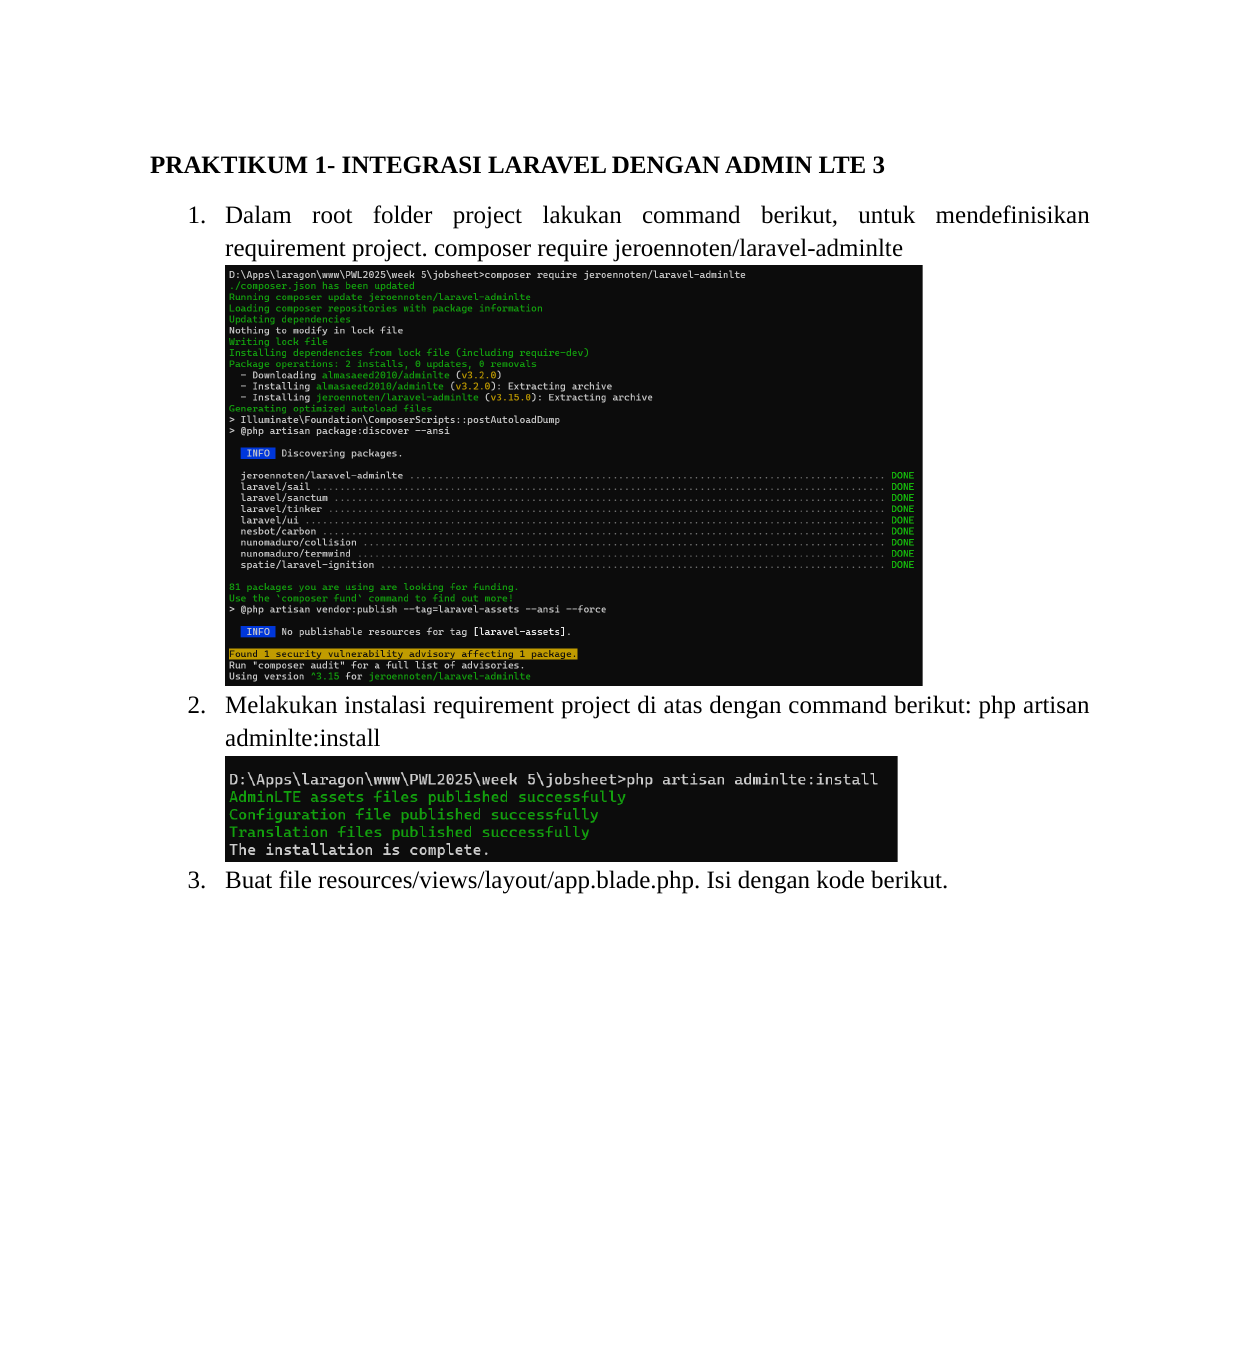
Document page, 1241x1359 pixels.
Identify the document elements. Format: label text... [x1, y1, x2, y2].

text PRAKTIKUM 1- INTEGRASI LARAVEL DENGAN ADMIN LTE 3 [150, 150, 1090, 179]
picture [225, 265, 923, 686]
list Dalam root folder project lakukan command berikut, untuk mendefinisikan requirement project. composer require jeroennoten/laravel-adminlte [187, 200, 1090, 261]
list Buat file resources/views/layout/app.blade.php. Isi dengan kode berikut. [187, 866, 1090, 894]
picture [225, 756, 898, 862]
list Melakukan instalasi requirement project di atas dengan command berikut: php artisan adminlte:install [187, 690, 1090, 752]
